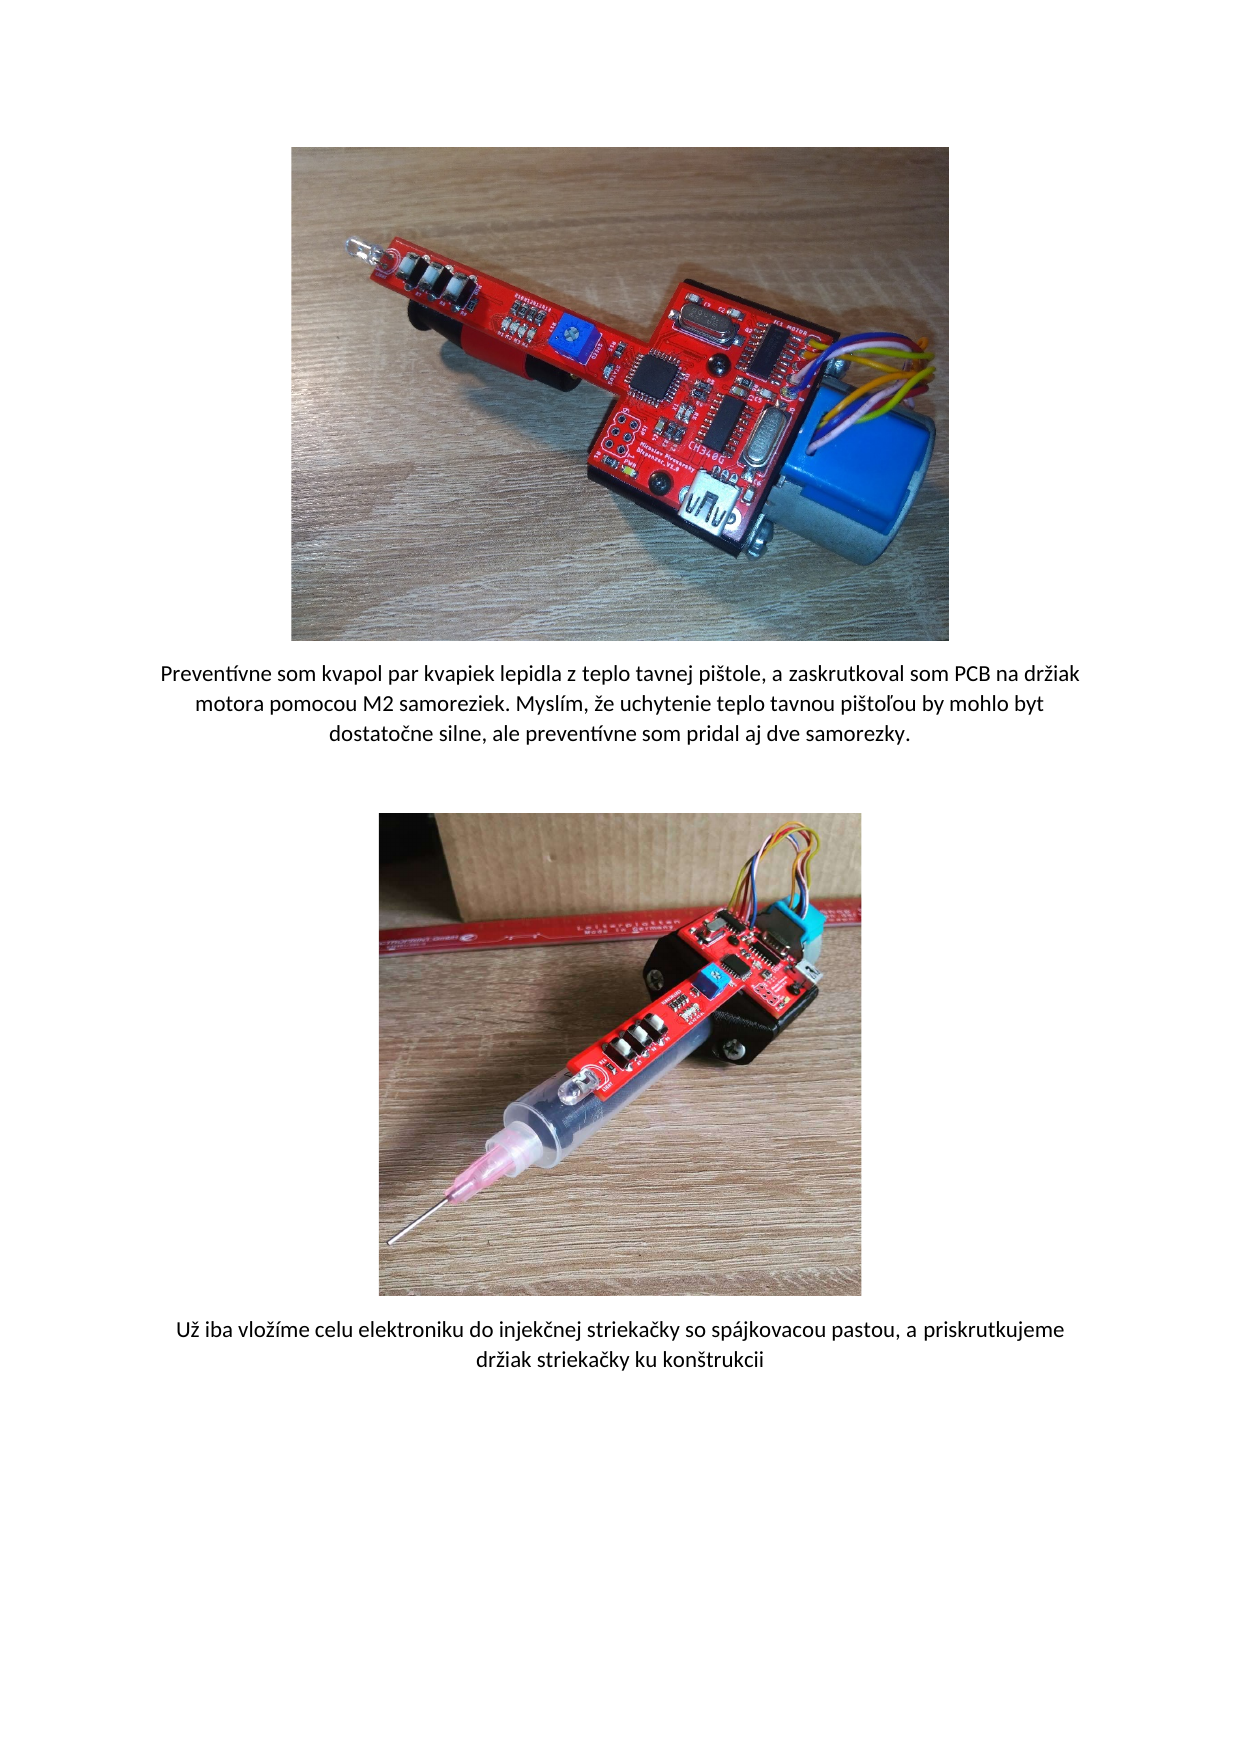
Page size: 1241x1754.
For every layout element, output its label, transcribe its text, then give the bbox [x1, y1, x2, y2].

picture [378, 813, 862, 1296]
picture [291, 147, 949, 641]
text Preventívne som kvapol par kvapiek lepidla z teplo tavnej pištole, a zaskrutkoval som PCB na držiak motora pomocou M2 samoreziek. Myslím, že uchytenie teplo tavnou pištoľou by mohlo byt dostatočne silne, ale preventívne som pridal aj dve samorezky. [148, 659, 1093, 747]
text Už iba vložíme celu elektroniku do injekčnej striekačky so spájkovacou pastou, a priskrutkujeme držiak striekačky ku konštrukcii [148, 1315, 1093, 1373]
